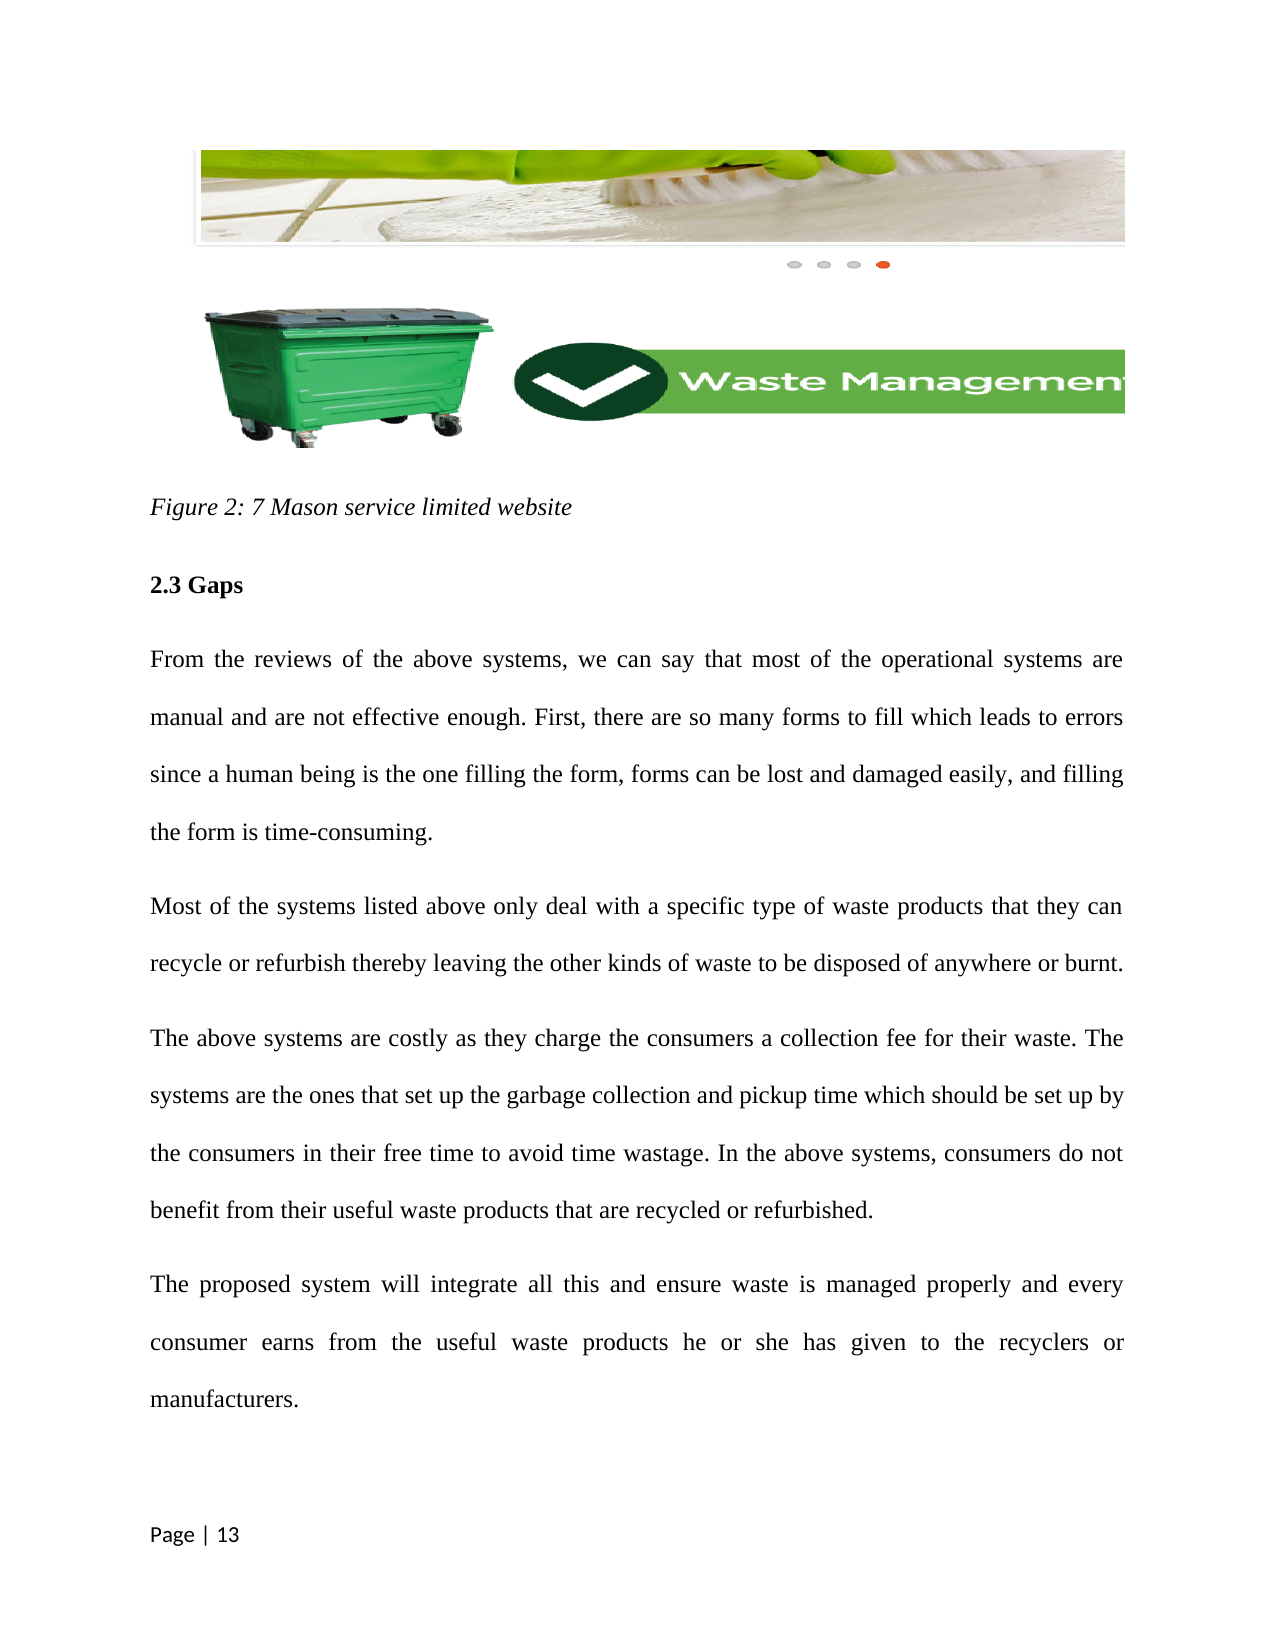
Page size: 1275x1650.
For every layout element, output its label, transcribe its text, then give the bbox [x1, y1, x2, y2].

text The above systems are costly as they charge the consumers a collection fee for their waste. The systems are the ones that set up the garbage collection and pickup time which should be set up by the consumers in their free time to avoid time wastage. In the above systems, consumers do not benefit from their useful waste products that are recycled or refurbished. [150, 1023, 1125, 1224]
text From the reviews of the above systems, we can say that most of the operational systems are manual and are not effective enough. First, there are so many forms to fill which leads to errors since a human being is the one filling the form, forms can be lost and damaged easily, and filling the form is time-consuming. [150, 644, 1125, 846]
text Most of the systems listed above only deal with a specific type of waste products that they can recycle or refurbish thereby leaving the other kinds of waste to be disposed of anywhere or burnt. [150, 891, 1125, 977]
picture [150, 150, 1125, 448]
subtitle 2.3 Gaps [150, 570, 1125, 599]
text Figure 2: 7 Mason service limited website [150, 492, 1125, 521]
text The proposed system will integrate all this and ensure waste is managed properly and every consumer earns from the useful waste products he or she has given to the recyclers or manufacturers. [150, 1269, 1125, 1413]
